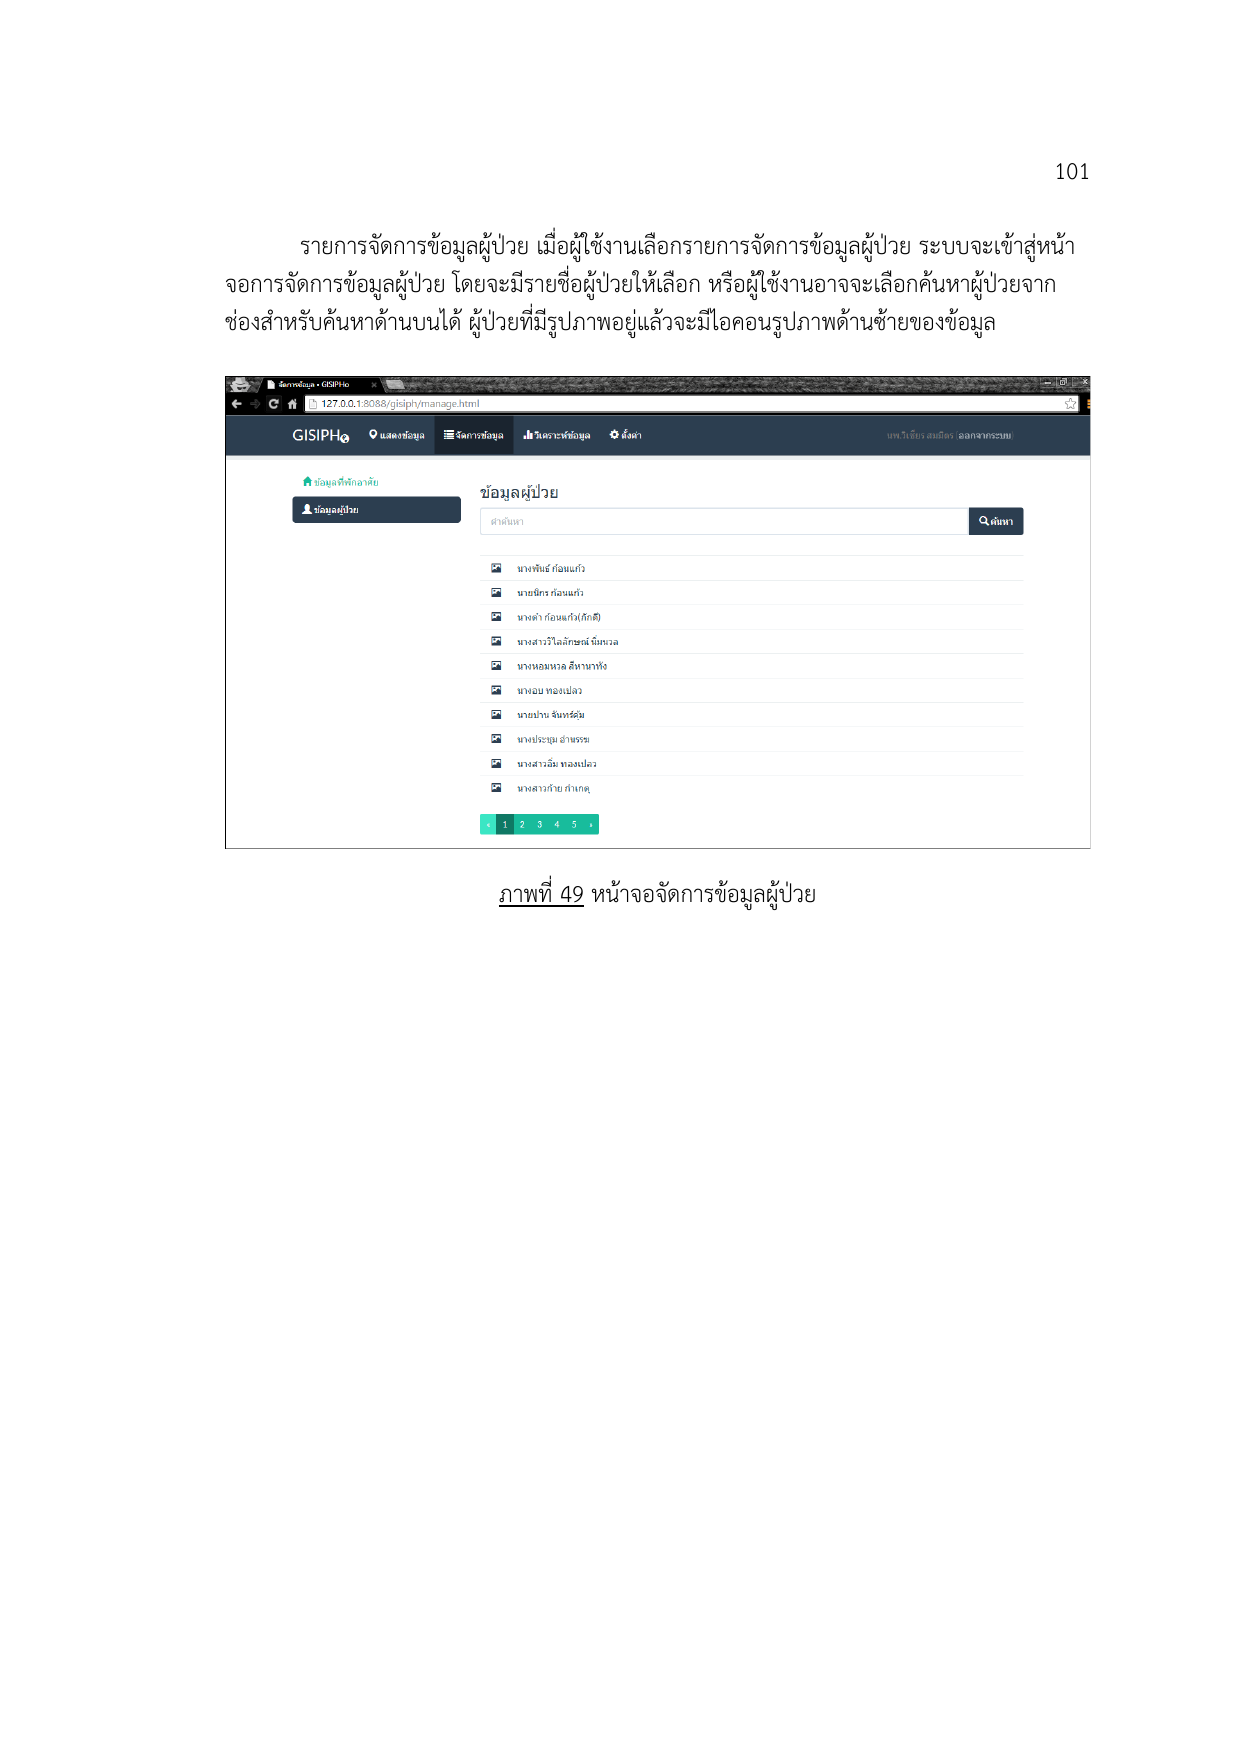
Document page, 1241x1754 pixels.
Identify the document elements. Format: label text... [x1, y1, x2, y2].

text รายการจัดการข้อมูลผู้ป่วย เมื่อผู้ใช้งานเลือกรายการจัดการข้อมูลผู้ป่วย ระบบจะเข้าสู่หน้าจอการจัดการข้อมูลผู้ป่วย โดยจะมีรายชื่อผู้ป่วยให้เลือก หรือผู้ใช้งานอาจจะเลือกค้นหาผู้ป่วยจากช่องสำหรับค้นหาด้านบนได้ ผู้ป่วยที่มีรูปภาพอยู่แล้วจะมีไอคอนรูปภาพด้านซ้ายของข้อมูล [225, 225, 1090, 338]
picture [225, 376, 1091, 849]
subtitle ภาพที่ 49 หน้าจอจัดการข้อมูลผู้ป่วย [225, 873, 1090, 911]
